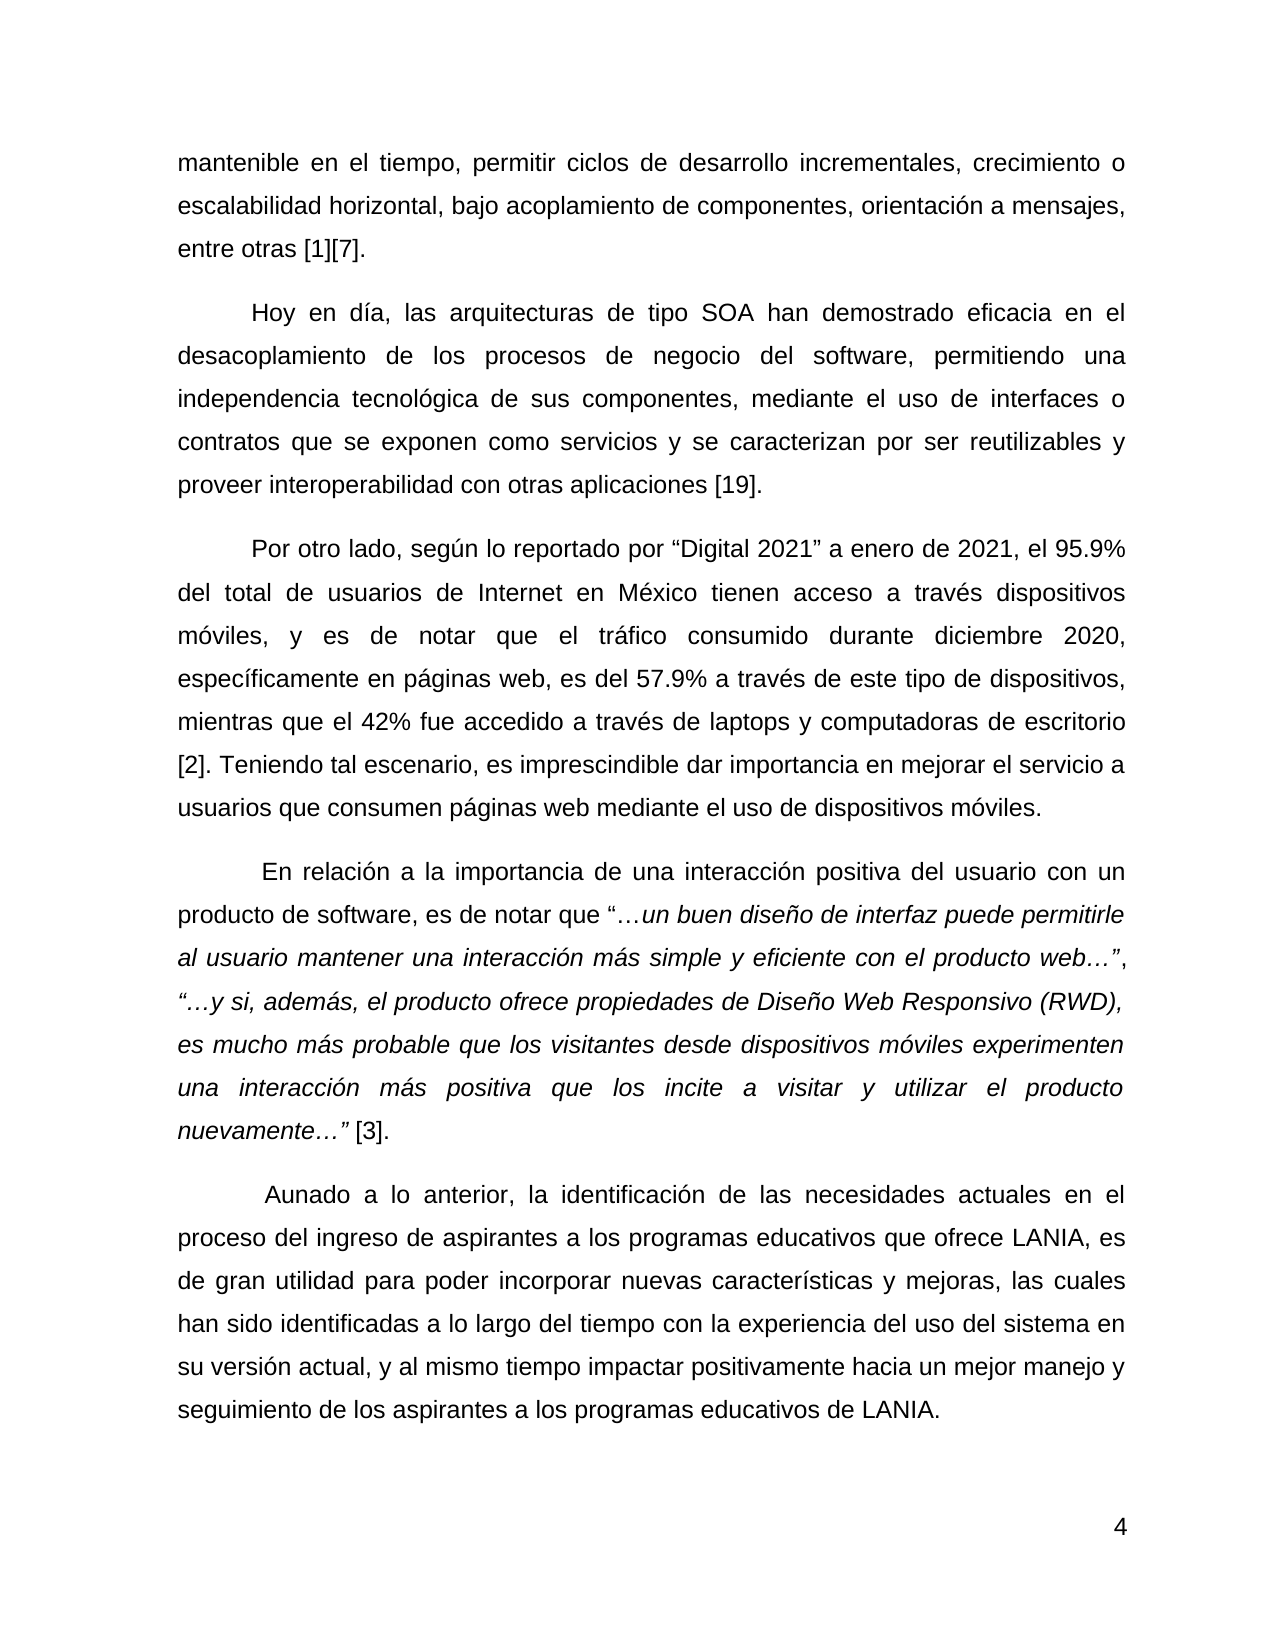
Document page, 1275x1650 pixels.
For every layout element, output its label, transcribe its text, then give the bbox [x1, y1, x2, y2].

text Aunado a lo anterior, la identificación de las necesidades actuales en el proceso del ingreso de aspirantes a los programas educativos que ofrece LANIA, es de gran utilidad para poder incorporar nuevas características y mejoras, las cuales han sido identificadas a lo largo del tiempo con la experiencia del uso del sistema en su versión actual, y al mismo tiempo impactar positivamente hacia un mejor manejo y seguimiento de los aspirantes a los programas educativos de LANIA. [177, 1180, 1127, 1424]
text Por otro lado, según lo reportado por “Digital 2021” a enero de 2021, el 95.9% del total de usuarios de Internet en México tienen acceso a través dispositivos móviles, y es de notar que el tráfico consumido durante diciembre 2020, específicamente en páginas web, es del 57.9% a través de este tipo de dispositivos, mientras que el 42% fue accedido a través de laptops y computadoras de escritorio [2]. Teniendo tal escenario, es imprescindible dar importancia en mejorar el servicio a usuarios que consumen páginas web mediante el uso de dispositivos móviles. [177, 534, 1127, 822]
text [177, 148, 1127, 263]
text Hoy en día, las arquitecturas de tipo SOA han demostrado eficacia en el desacoplamiento de los procesos de negocio del software, permitiendo una independencia tecnológica de sus componentes, mediante el uso de interfaces o contratos que se exponen como servicios y se caracterizan por ser reutilizables y proveer interoperabilidad con otras aplicaciones [19]. [177, 298, 1127, 499]
text En relación a la importancia de una interacción positiva del usuario con un producto de software, es de notar que “…un buen diseño de interfaz puede permitirle al usuario mantener una interacción más simple y eficiente con el producto web…”, “…y si, además, el producto ofrece propiedades de Diseño Web Responsivo (RWD), es mucho más probable que los visitantes desde dispositivos móviles experimenten una interacción más positiva que los incite a visitar y utilizar el producto nuevamente…” [3]. [177, 857, 1127, 1144]
